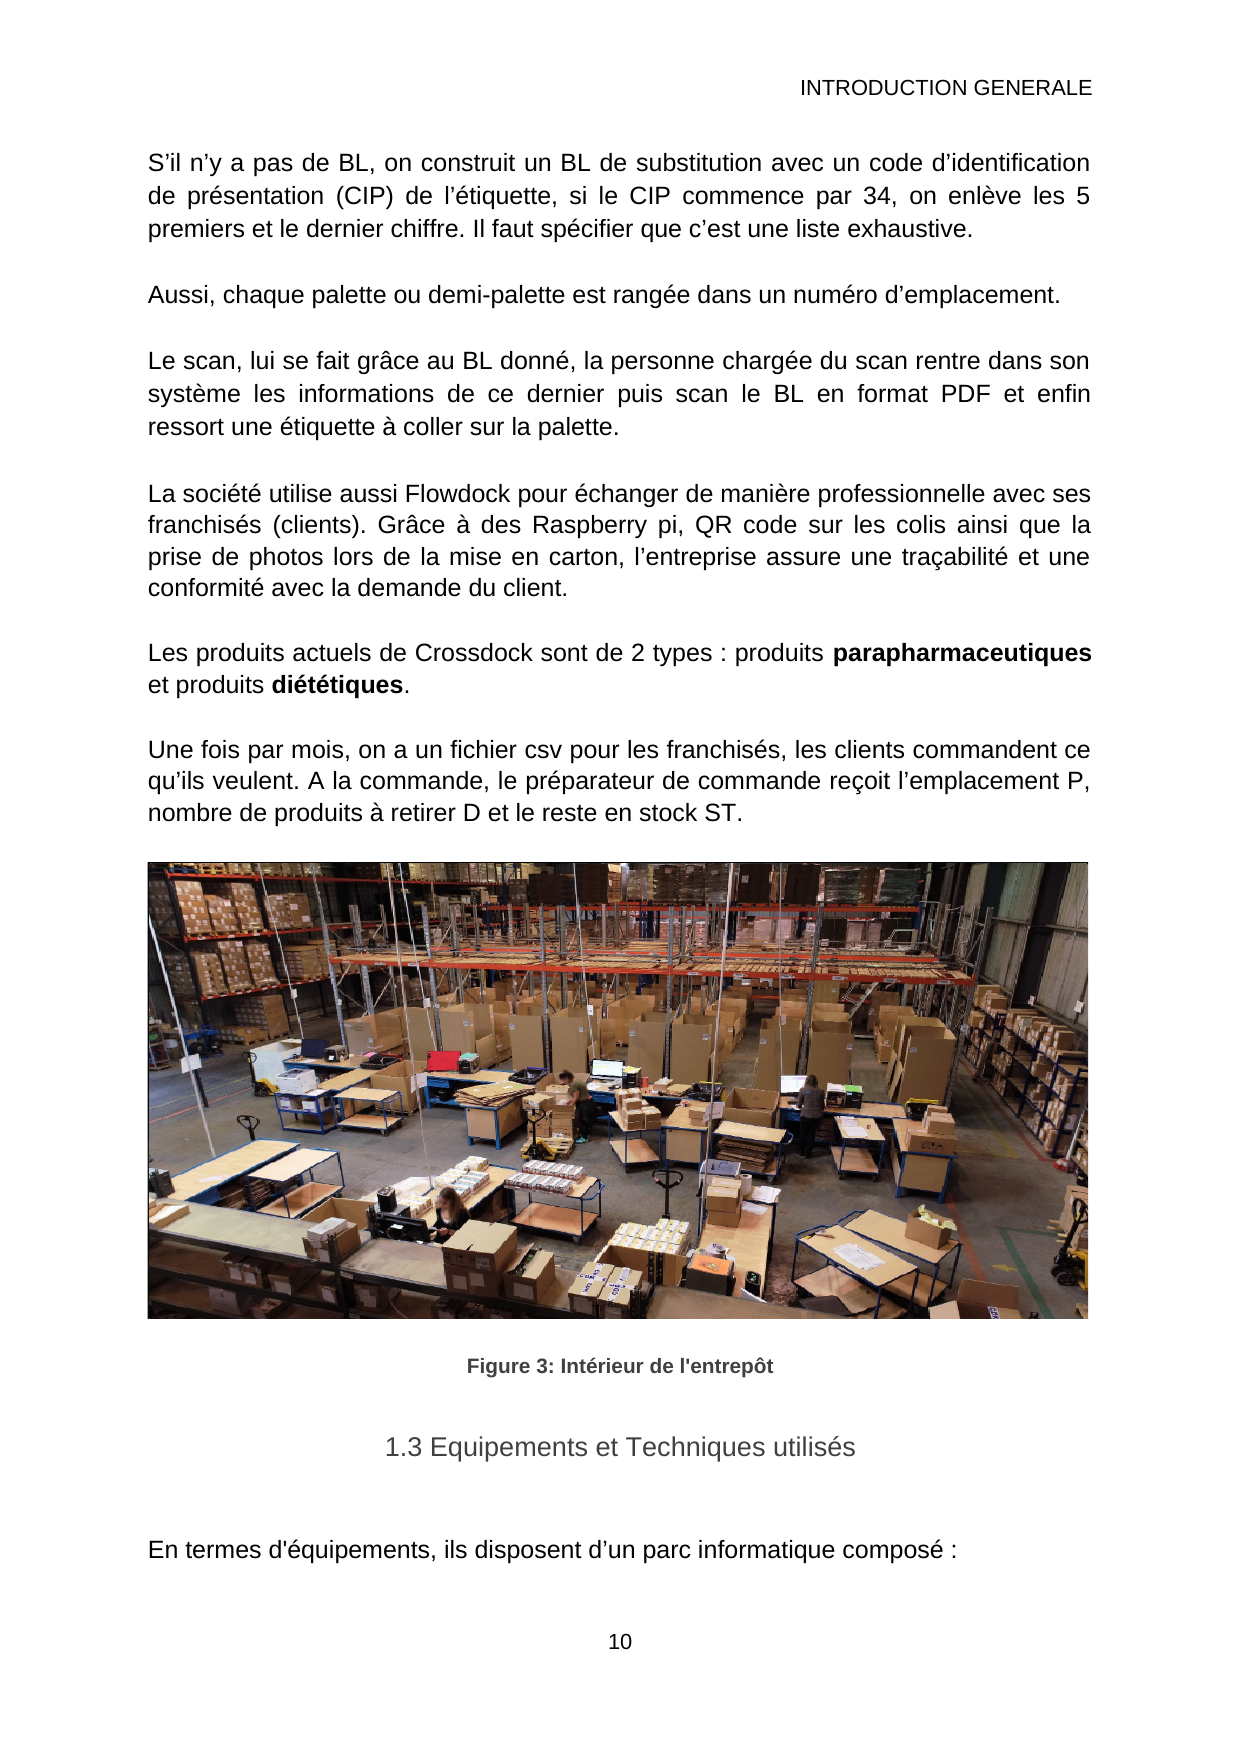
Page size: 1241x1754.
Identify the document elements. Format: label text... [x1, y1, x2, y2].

picture [147, 862, 1089, 1319]
text Aussi, chaque palette ou demi-palette est rangée dans un numéro d’emplacement. [148, 280, 1093, 309]
text S’il n’y a pas de BL, on construit un BL de substitution avec un code d’identification de présentation (CIP) de l’étiquette, si le CIP commence par 34, on enlève les 5 premiers et le dernier chiffre. Il faut spécifier que c’est une liste exhaustive. [148, 148, 1093, 242]
text Une fois par mois, on a un fichier csv pour les franchisés, les clients commandent ce qu’ils veulent. A la commande, le préparateur de commande reçoit l’emplacement P, nombre de produits à retirer D et le reste en stock ST. [148, 735, 1093, 827]
text En termes d'équipements, ils disposent d’un parc informatique composé : [148, 1536, 1093, 1564]
text Le scan, lui se fait grâce au BL donné, la personne chargée du scan rentre dans son système les informations de ce dernier puis scan le BL en format PDF et enfin ressort une étiquette à coller sur la palette. [148, 346, 1093, 441]
text Figure 3: Intérieur de l'entrepôt [148, 1354, 1093, 1378]
subtitle 1.3 Equipements et Techniques utilisés [148, 1431, 1093, 1462]
text Les produits actuels de Crossdock sont de 2 types : produits parapharmaceutiques et produits diététiques. [148, 638, 1093, 699]
text La société utilise aussi Flowdock pour échanger de manière professionnelle avec ses franchisés (clients). Grâce à des Raspberry pi, QR code sur les colis ainsi que la prise de photos lors de la mise en carton, l’entreprise assure une traçabilité et une conformité avec la demande du client. [148, 479, 1093, 602]
